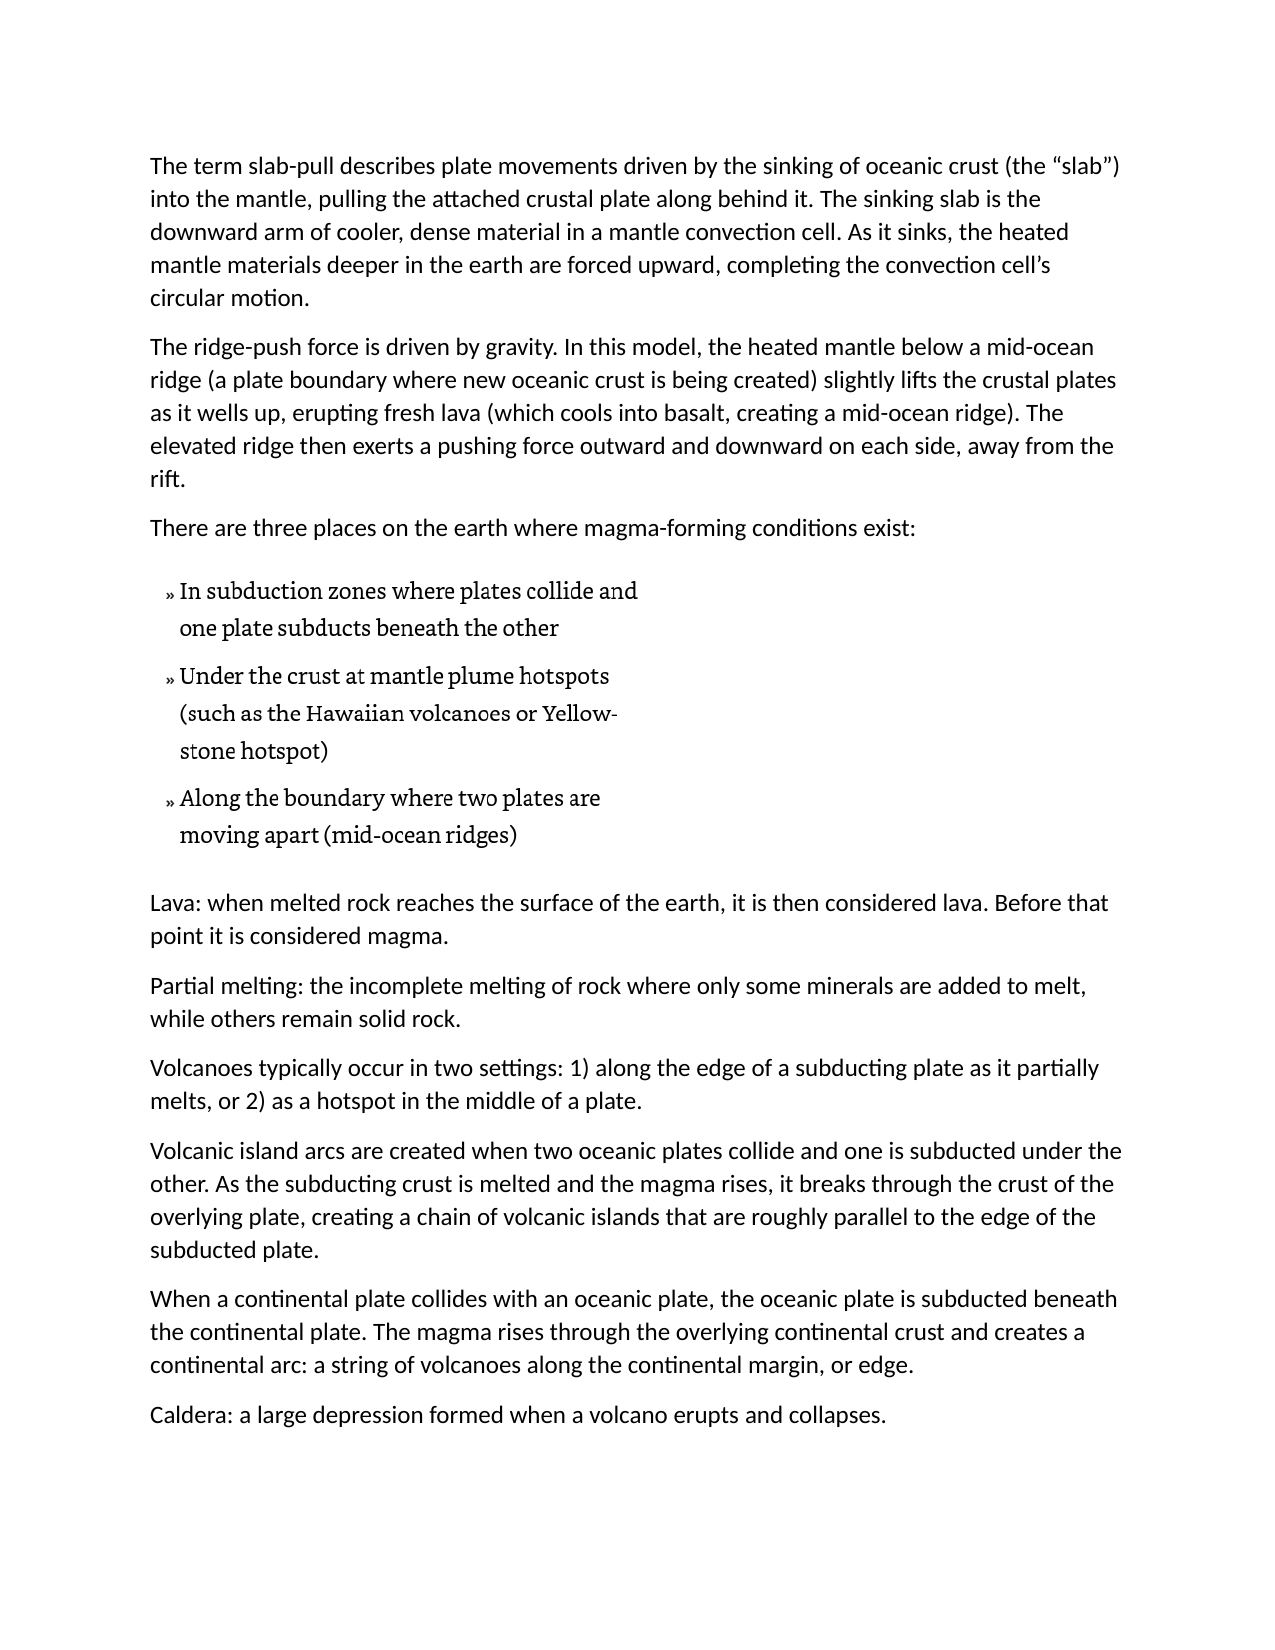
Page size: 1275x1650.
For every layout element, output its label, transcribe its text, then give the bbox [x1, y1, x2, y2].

text The term slab-pull describes plate movements driven by the sinking of oceanic crust (the “slab”) into the mantle, pulling the attached crustal plate along behind it. The sinking slab is the downward arm of cooler, dense material in a mantle convection cell. As it sinks, the heated mantle materials deeper in the earth are forced upward, completing the convection cell’s circular motion. [150, 150, 1125, 312]
text Volcanic island arcs are created when two oceanic plates collide and one is subducted under the other. As the subducting crust is melted and the magma rises, it breaks through the crust of the overlying plate, creating a chain of volcanic islands that are roughly parallel to the edge of the subducted plate. [150, 1135, 1125, 1264]
text When a continental plate collides with an oceanic plate, the oceanic plate is subducted beneath the continental plate. The magma rises through the overlying continental crust and creates a continental arc: a string of volcanoes along the continental margin, or edge. [150, 1283, 1125, 1380]
text The ridge-push force is driven by gravity. In this model, the heated mantle below a mid-ocean ridge (a plate boundary where new oceanic crust is being created) slightly lifts the crustal plates as it wells up, erupting fresh lava (which cools into basalt, creating a mid-ocean ridge). The elevated ridge then exerts a pushing force outward and downward on each side, away from the rift. [150, 331, 1125, 493]
text Partial melting: the incomplete melting of rock where only some minerals are added to melt, while others remain solid rock. [150, 970, 1125, 1033]
text There are three places on the earth where magma-forming conditions exist: [150, 512, 1125, 543]
picture [150, 562, 656, 869]
text Caldera: a large depression formed when a volcano erupts and collapses. [150, 1399, 1125, 1429]
text Volcanoes typically occur in two settings: 1) along the edge of a subducting plate as it partially melts, or 2) as a hotspot in the middle of a plate. [150, 1052, 1125, 1116]
text Lava: when melted rock reaches the surface of the earth, it is then considered lava. Before that point it is considered magma. [150, 887, 1125, 951]
